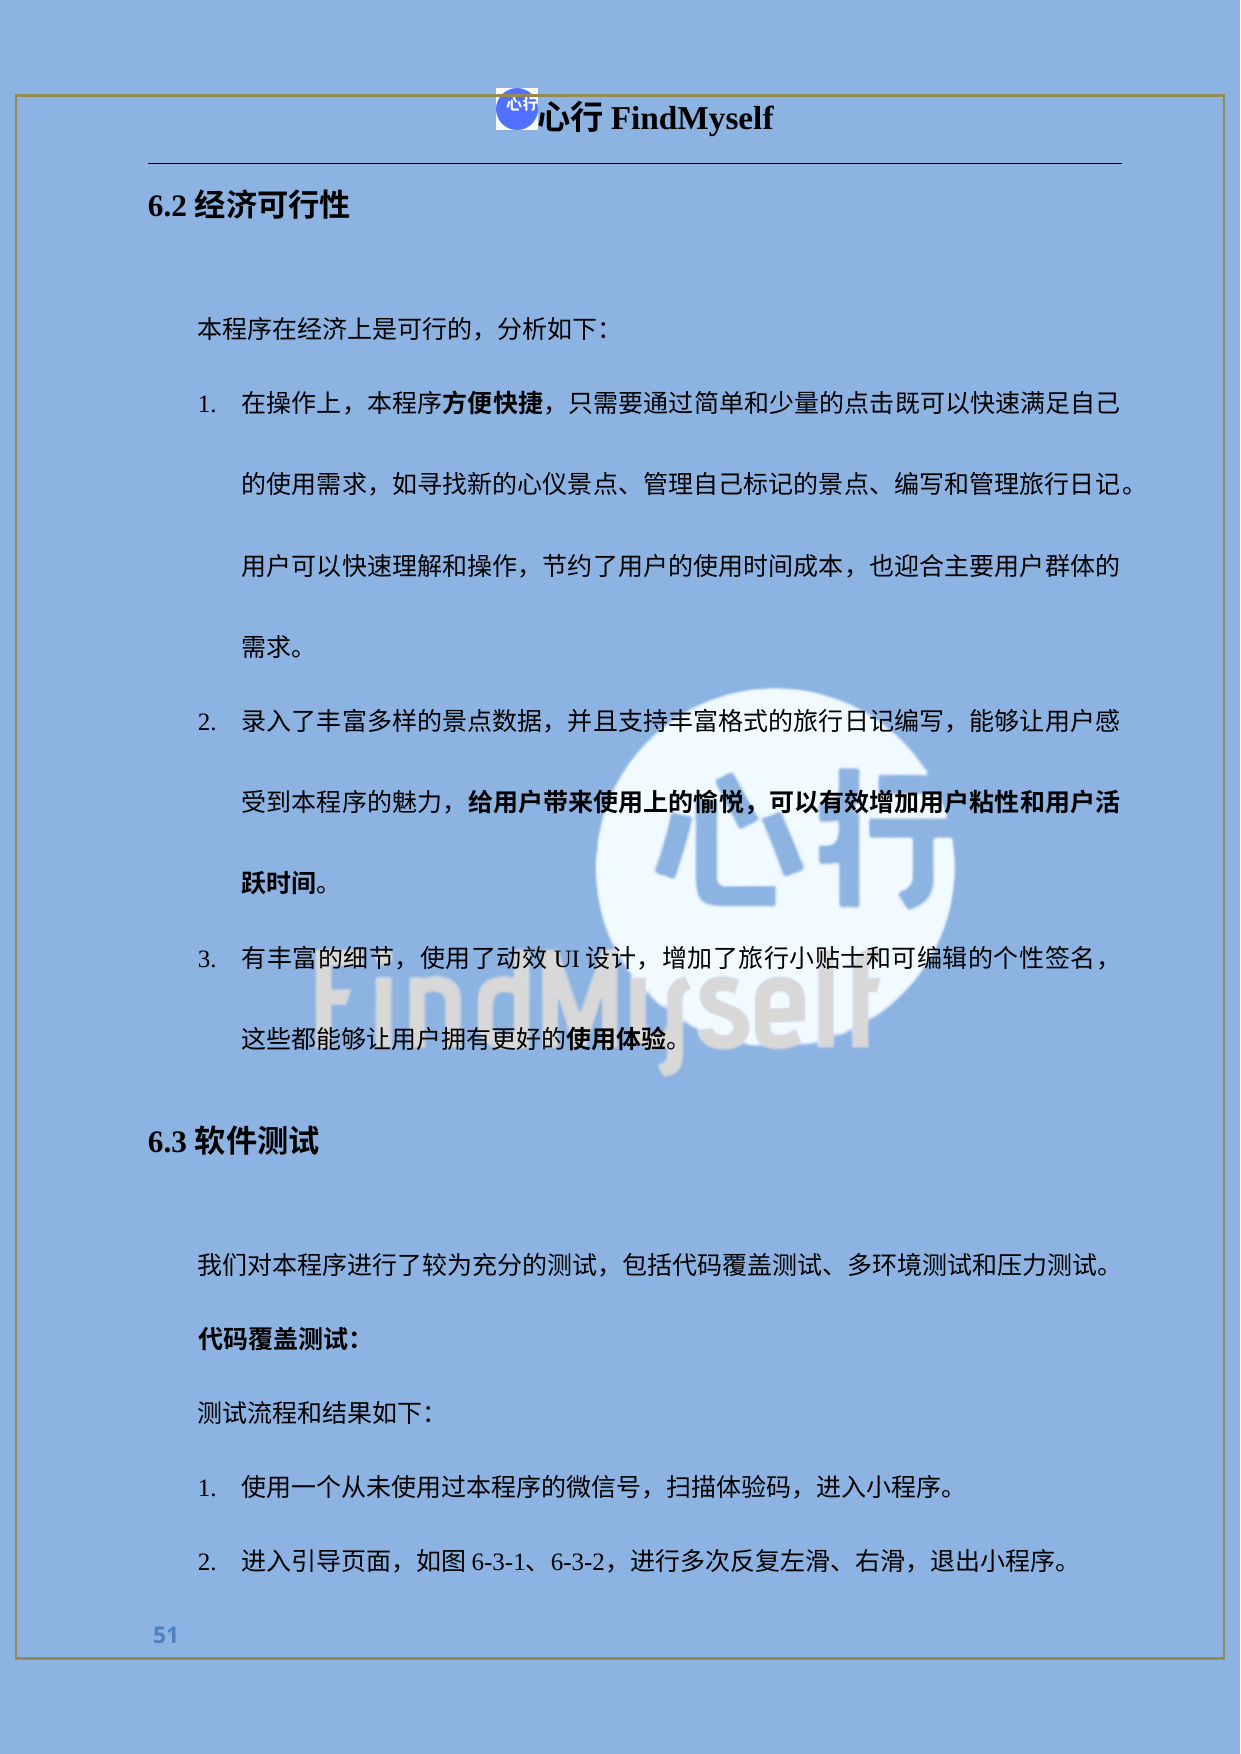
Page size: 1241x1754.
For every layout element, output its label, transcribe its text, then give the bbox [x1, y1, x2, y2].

picture [496, 88, 538, 94]
list 在操作上，本程序方便快捷，只需要通过简单和少量的点击既可以快速满足自己的使用需求，如寻找新的心仪景点、管理自己标记的景点、编写和管理旅行日记。用户可以快速理解和操作，节约了用户的使用时间成本，也迎合主要用户群体的需求。 [198, 369, 1122, 678]
text 我们对本程序进行了较为充分的测试，包括代码覆盖测试、多环境测试和压力测试。 [148, 1231, 1122, 1296]
text 本程序在经济上是可行的，分析如下： [148, 295, 1122, 360]
text 测试流程和结果如下： [148, 1379, 1122, 1444]
text 6.2 经济可行性 [148, 170, 1122, 235]
list 录入了丰富多样的景点数据，并且支持丰富格式的旅行日记编写，能够让用户感受到本程序的魅力，给用户带来使用上的愉悦，可以有效增加用户粘性和用户活跃时间。 [198, 687, 1122, 914]
list 使用一个从未使用过本程序的微信号，扫描体验码，进入小程序。 [198, 1453, 1122, 1518]
text 6.3 软件测试 [148, 1106, 1122, 1171]
list 进入引导页面，如图6-3-1、6-3-2，进行多次反复左滑、右滑，退出小程序。 [198, 1527, 1122, 1592]
picture [496, 97, 538, 130]
text 代码覆盖测试： [148, 1305, 1122, 1370]
list 有丰富的细节，使用了动效UI设计，增加了旅行小贴士和可编辑的个性签名，这些都能够让用户拥有更好的使用体验。 [198, 924, 1122, 1070]
